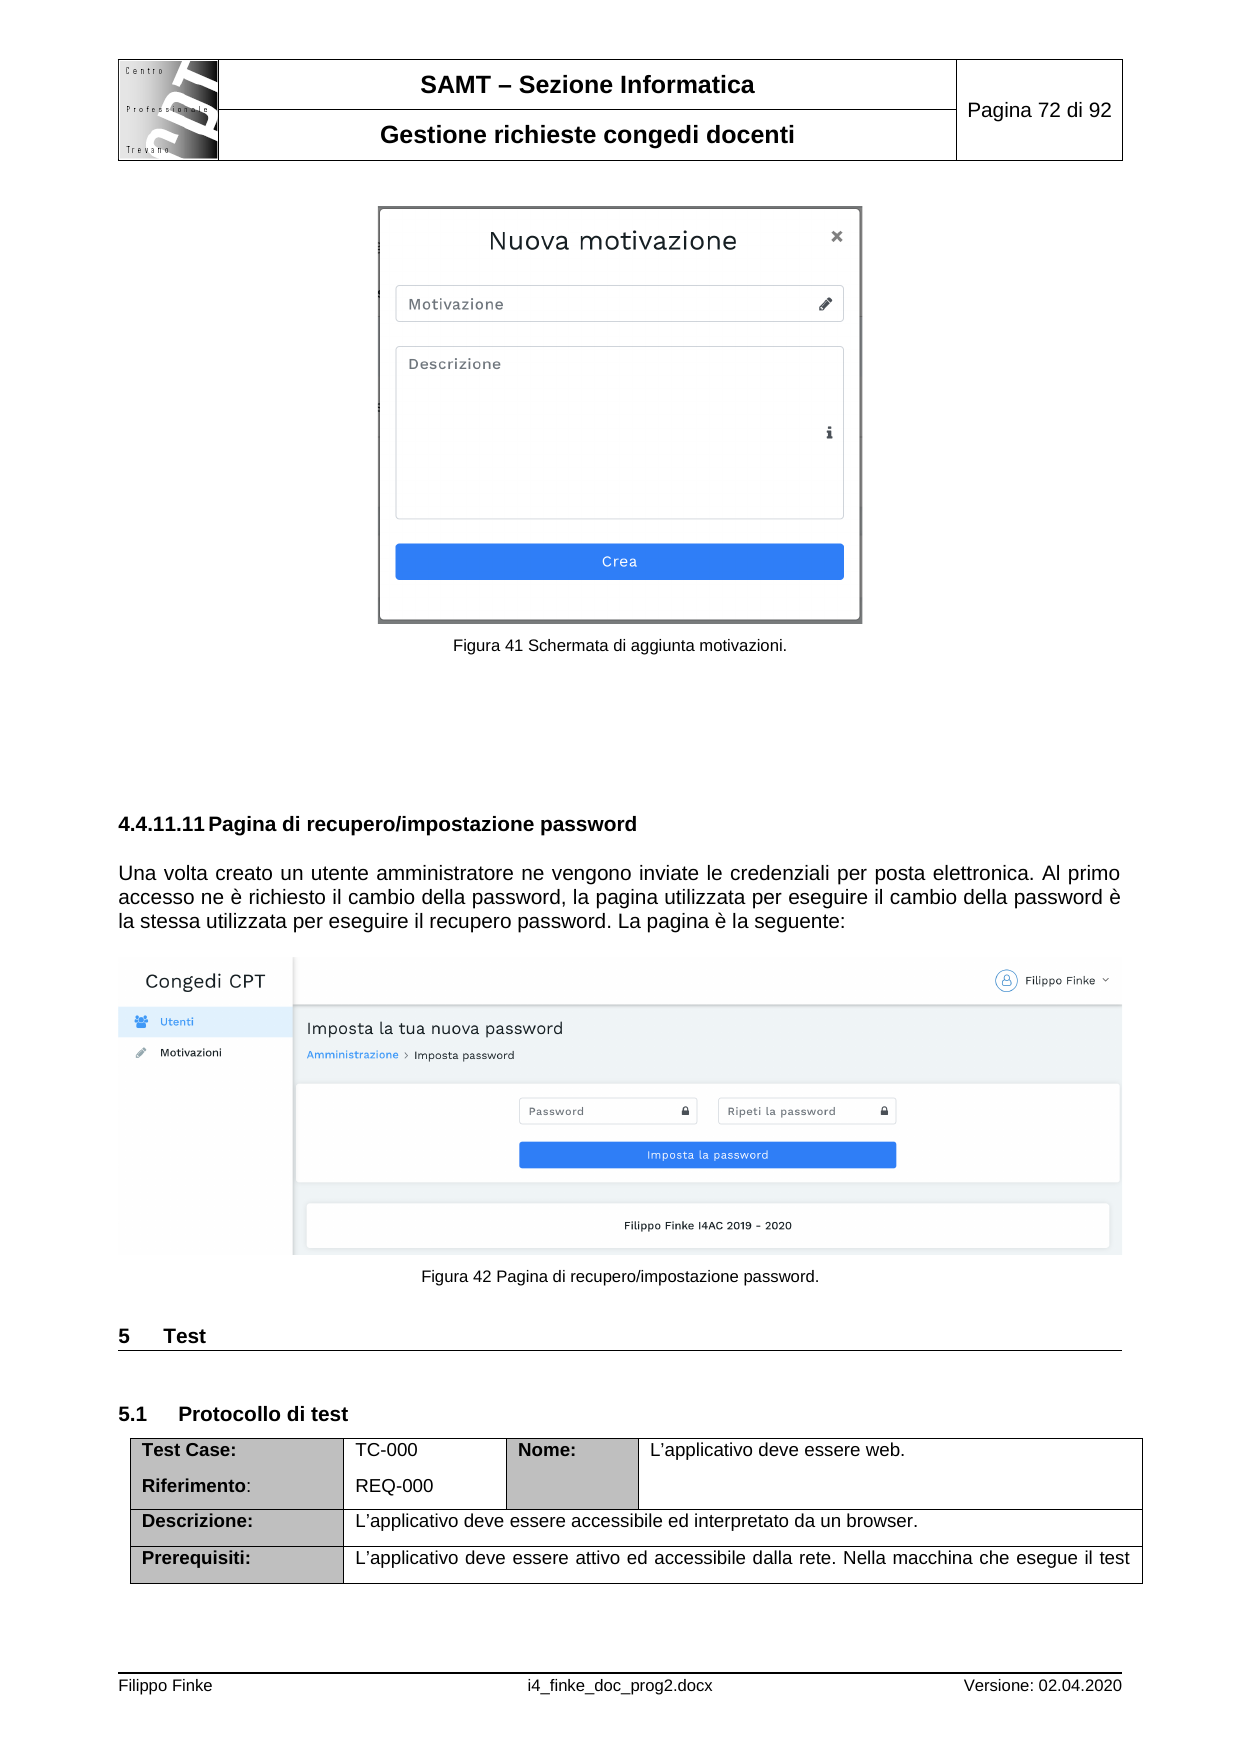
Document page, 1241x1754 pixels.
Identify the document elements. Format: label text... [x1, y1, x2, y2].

table_header TC-000 REQ-000 [344, 1439, 506, 1509]
table_cell Descrizione: [131, 1510, 343, 1546]
table_header L’applicativo deve essere web. [639, 1439, 1142, 1509]
picture [377, 206, 863, 624]
table_header Test Case: Riferimento: [131, 1439, 343, 1509]
picture [118, 60, 218, 159]
table_header Nome: [507, 1439, 638, 1509]
subtitle Protocollo di test [118, 1401, 1122, 1425]
table_cell Prerequisiti: [131, 1547, 343, 1583]
subtitle Pagina di recupero/impostazione password [118, 812, 1122, 836]
table_cell L’applicativo deve essere attivo ed accessibile dalla rete. Nella macchina che esegue il test deve essere presente Google Chrome. [344, 1547, 1142, 1583]
text Figura 41 Schermata di aggiunta motivazioni. [118, 636, 1122, 655]
picture [118, 957, 1123, 1255]
text Figura 42 Pagina di recupero/impostazione password. [118, 1267, 1122, 1286]
subtitle Test [118, 1324, 1122, 1350]
text Una volta creato un utente amministratore ne vengono inviate le credenziali per posta elettronica. Al primo accesso ne è richiesto il cambio della password, la pagina utilizzata per eseguire il cambio della password è la stessa utilizzata per eseguire il recupero password. La pagina è la seguente: [118, 861, 1122, 933]
table_cell L’applicativo deve essere accessibile ed interpretato da un browser. [344, 1510, 1142, 1546]
